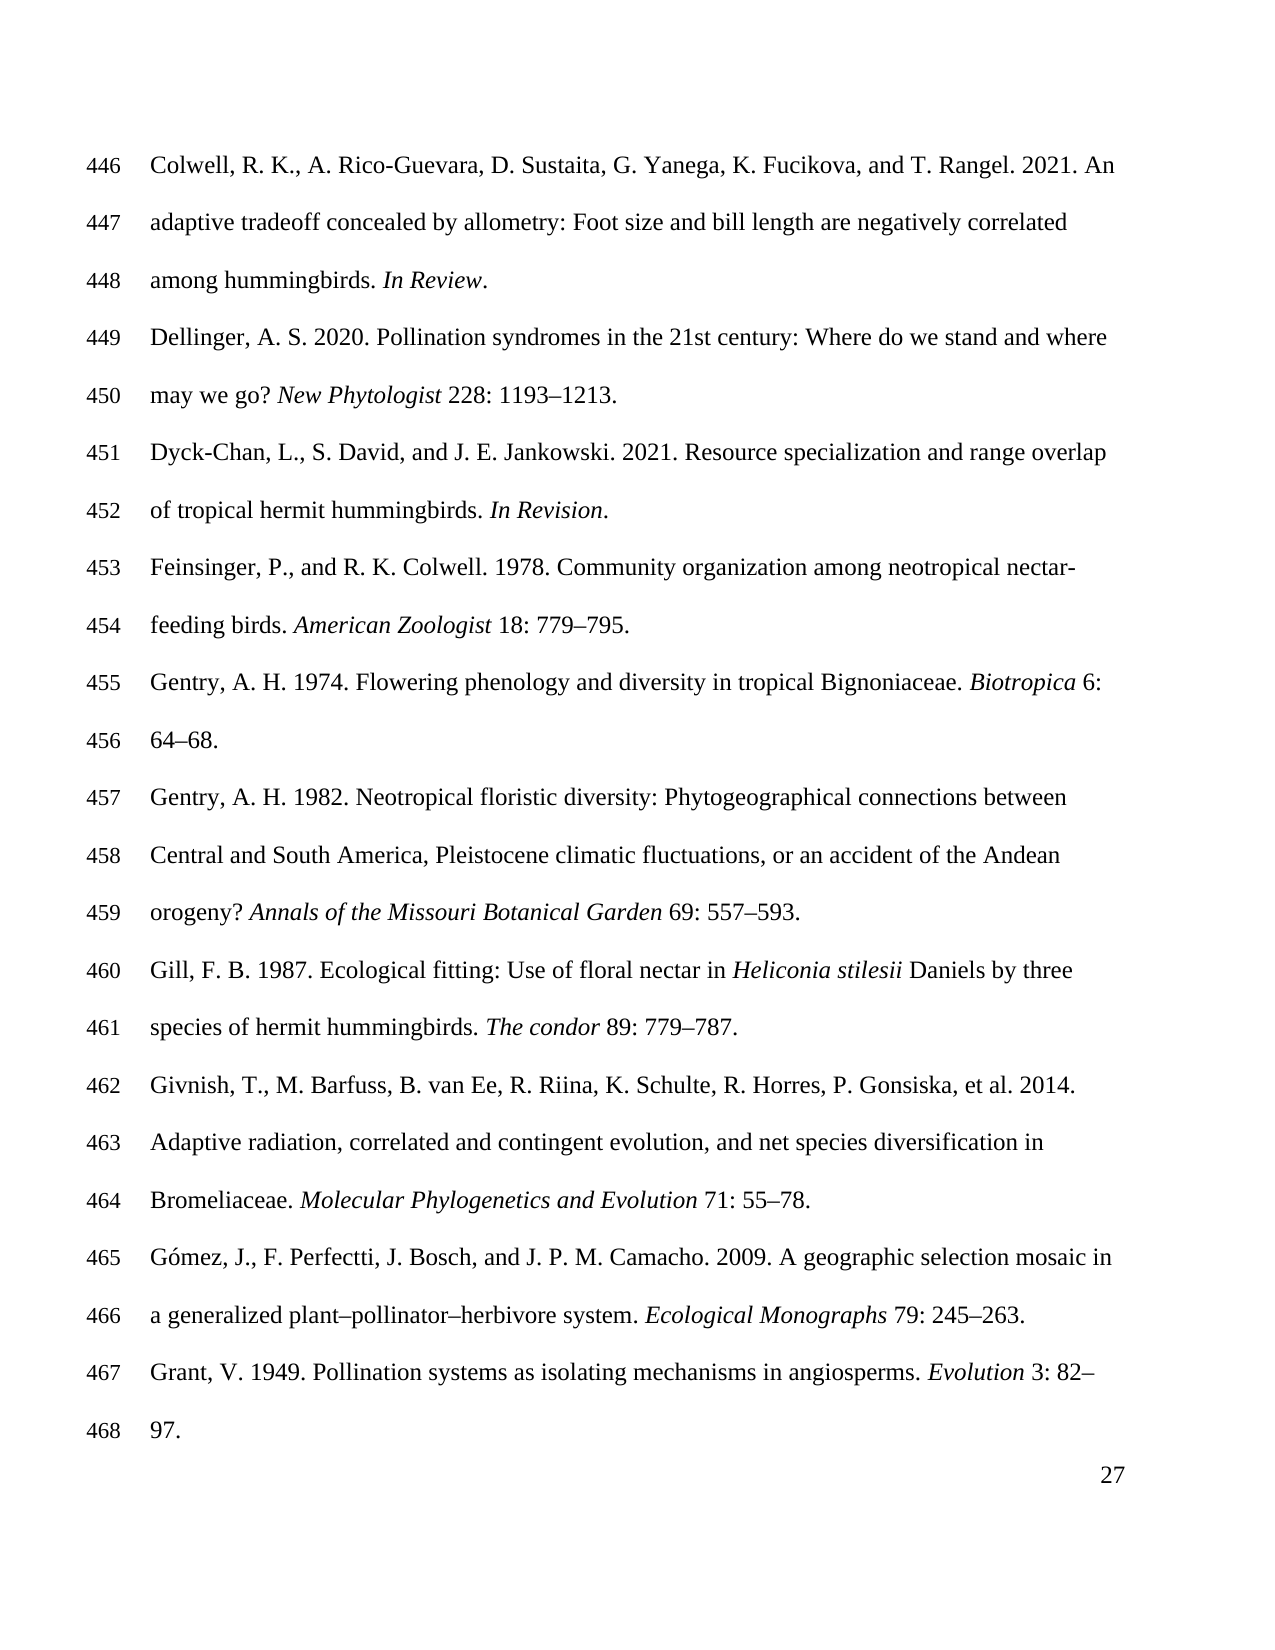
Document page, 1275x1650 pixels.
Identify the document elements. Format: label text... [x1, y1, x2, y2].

text Gentry, A. H. 1982. Neotropical floristic diversity: Phytogeographical connections between Central and South America, Pleistocene climatic fluctuations, or an accident of the Andean orogeny? Annals of the Missouri Botanical Garden 69: 557–593. [150, 782, 1125, 926]
text Gill, F. B. 1987. Ecological fitting: Use of floral nectar in Heliconia stilesii Daniels by three species of hermit hummingbirds. The condor 89: 779–787. [150, 955, 1125, 1041]
text Givnish, T., M. Barfuss, B. van Ee, R. Riina, K. Schulte, R. Horres, P. Gonsiska, et al. 2014. Adaptive radiation, correlated and contingent evolution, and net species diversification in Bromeliaceae. Molecular Phylogenetics and Evolution 71: 55–78. [150, 1070, 1125, 1214]
text Colwell, R. K., A. Rico-Guevara, D. Sustaita, G. Yanega, K. Fucikova, and T. Rangel. 2021. An adaptive tradeoff concealed by allometry: Foot size and bill length are negatively correlated among hummingbirds. In Review. [150, 150, 1125, 294]
text Gómez, J., F. Perfectti, J. Bosch, and J. P. M. Camacho. 2009. A geographic selection mosaic in a generalized plant–pollinator–herbivore system. Ecological Monographs 79: 245–263. [150, 1242, 1125, 1329]
text Feinsinger, P., and R. K. Colwell. 1978. Community organization among neotropical nectar-feeding birds. American Zoologist 18: 779–795. [150, 552, 1125, 639]
text Gentry, A. H. 1974. Flowering phenology and diversity in tropical Bignoniaceae. Biotropica 6: 64–68. [150, 667, 1125, 754]
text Dellinger, A. S. 2020. Pollination syndromes in the 21st century: Where do we stand and where may we go? New Phytologist 228: 1193–1213. [150, 322, 1125, 409]
text Grant, V. 1949. Pollination systems as isolating mechanisms in angiosperms. Evolution 3: 82–97. [150, 1357, 1125, 1444]
text Dyck-Chan, L., S. David, and J. E. Jankowski. 2021. Resource specialization and range overlap of tropical hermit hummingbirds. In Revision. [150, 437, 1125, 524]
